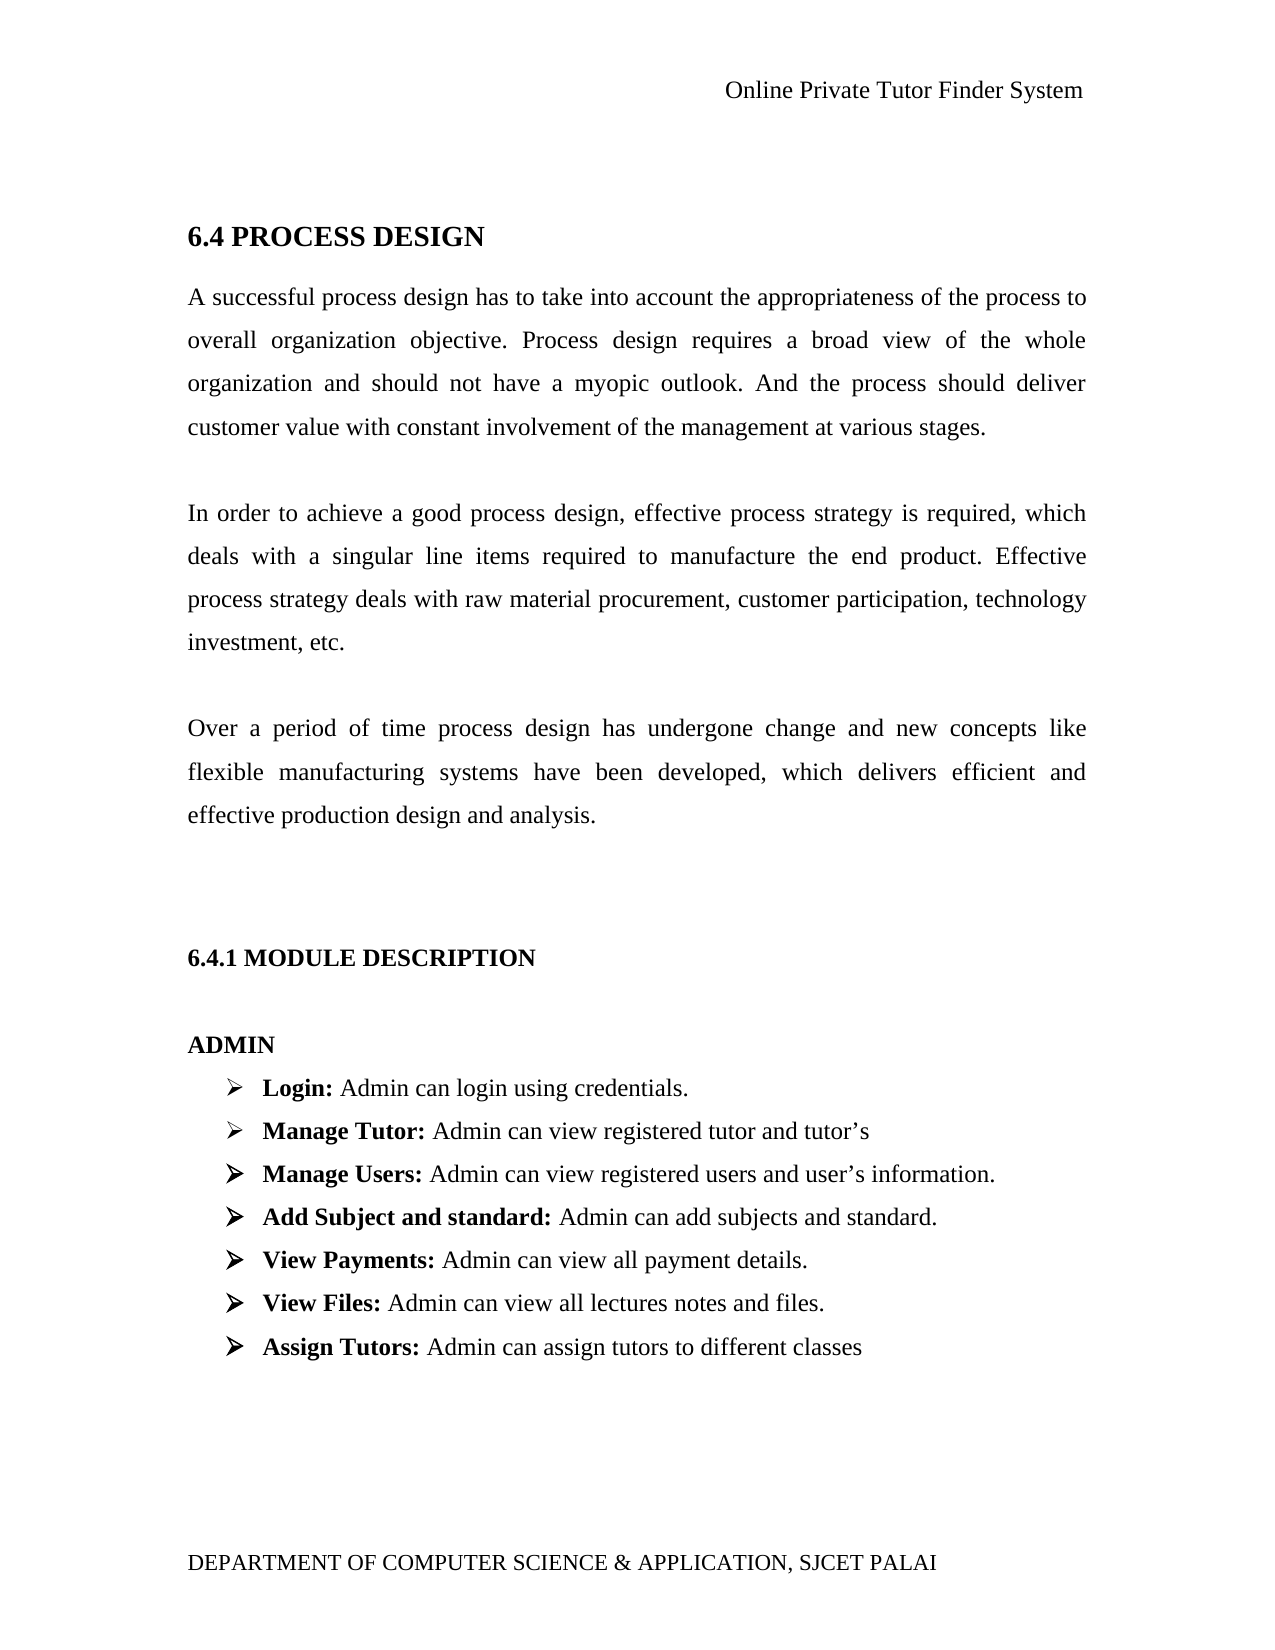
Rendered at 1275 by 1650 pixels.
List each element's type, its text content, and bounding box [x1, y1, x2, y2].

text 6.4 PROCESS DESIGN [187, 219, 1087, 252]
list Manage Users: Admin can view registered users and user’s information. [225, 1159, 1087, 1188]
list View Payments: Admin can view all payment details. [225, 1245, 1087, 1274]
list Login: Admin can login using credentials. [225, 1073, 1087, 1102]
list Manage Tutor: Admin can view registered tutor and tutor’s [225, 1116, 1087, 1145]
text A successful process design has to take into account the appropriateness of the process to overall organization objective. Process design requires a broad view of the whole organization and should not have a myopic outlook. And the process should deliver customer value with constant involvement of the management at various stages. [187, 282, 1087, 440]
text Over a period of time process design has undergone change and new concepts like flexible manufacturing systems have been developed, which delivers efficient and effective production design and analysis. [187, 713, 1087, 828]
text In order to achieve a good process design, effective process strategy is required, which deals with a singular line items required to manufacture the end product. Effective process strategy deals with raw material procurement, customer participation, technology investment, etc. [187, 498, 1087, 656]
list View Files: Admin can view all lectures notes and files. [225, 1288, 1087, 1317]
list Add Subject and standard: Admin can add subjects and standard. [225, 1202, 1087, 1231]
text ADMIN [187, 1030, 1087, 1058]
text 6.4.1 MODULE DESCRIPTION [187, 943, 1087, 972]
list Assign Tutors: Admin can assign tutors to different classes [225, 1332, 1087, 1360]
